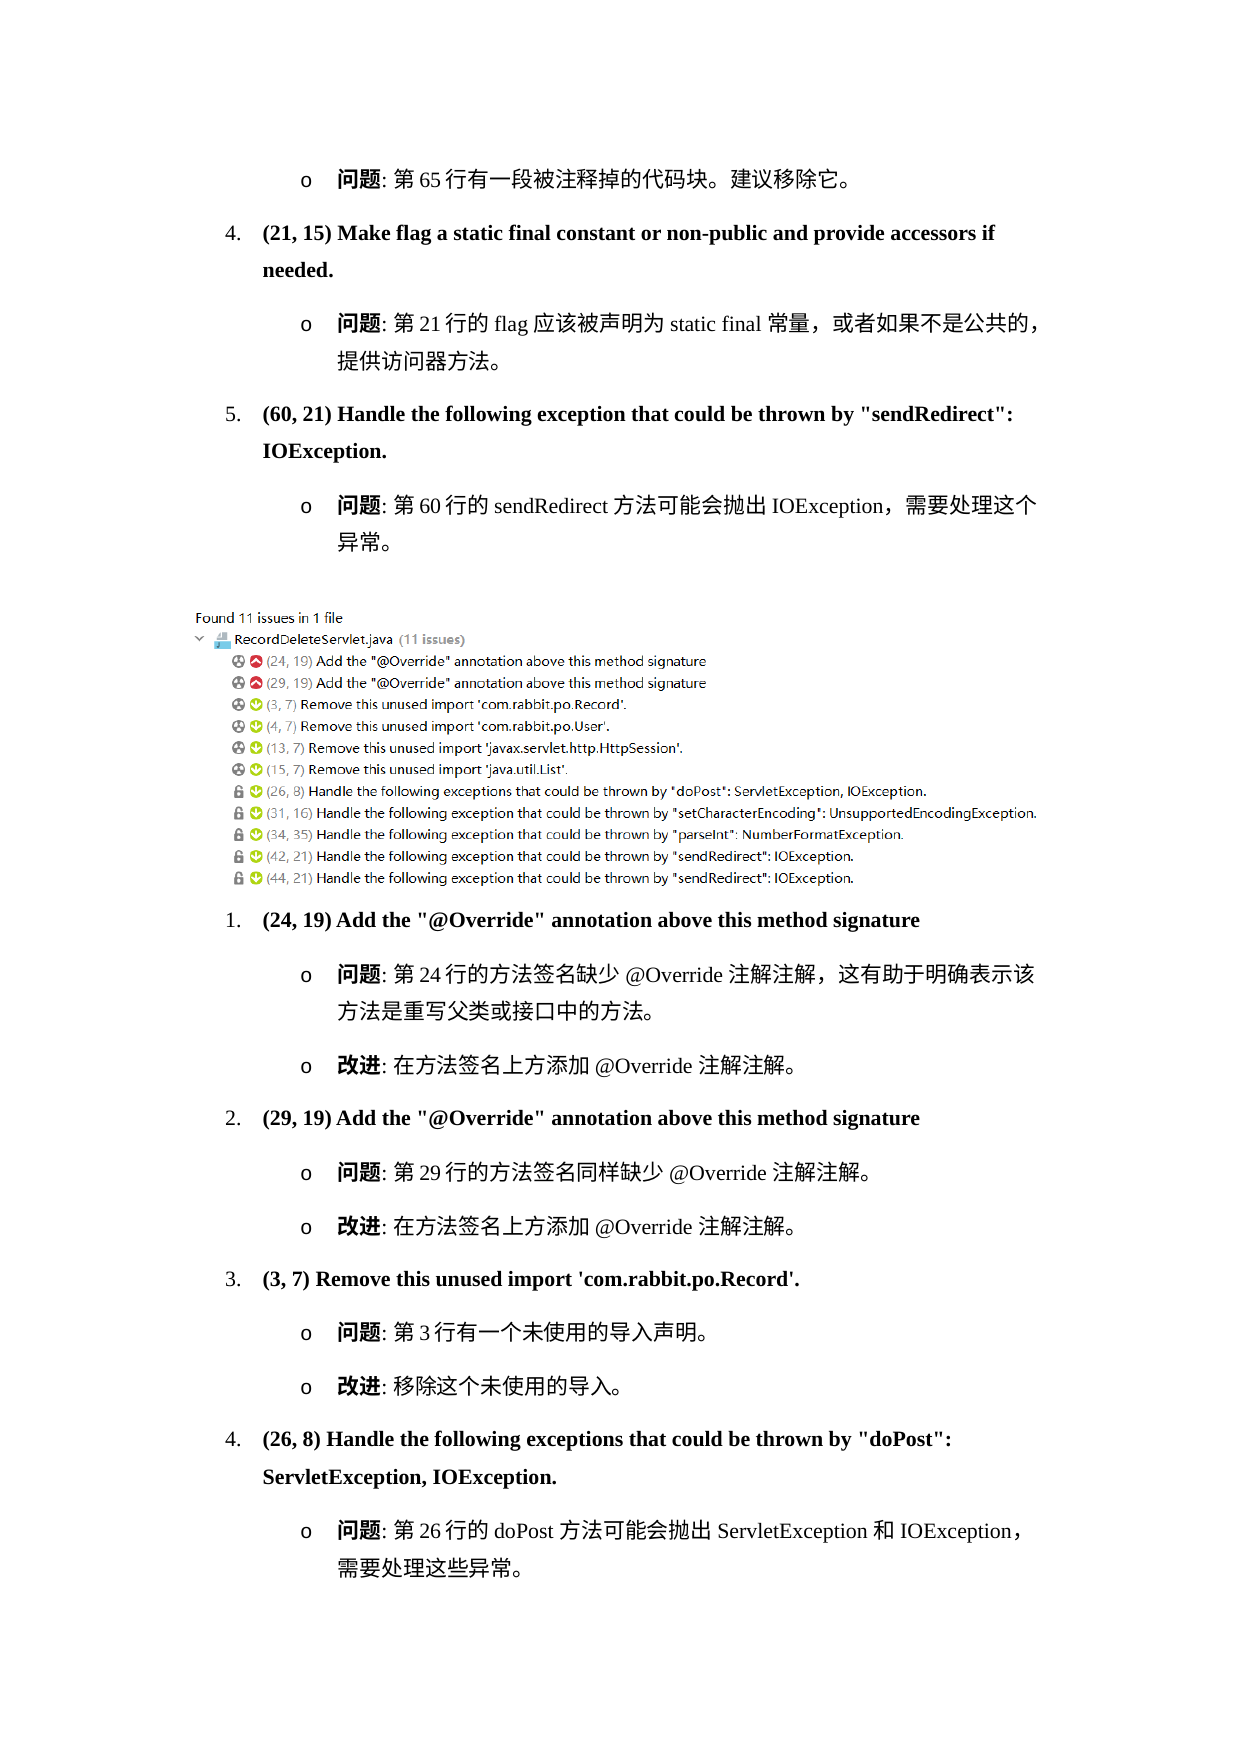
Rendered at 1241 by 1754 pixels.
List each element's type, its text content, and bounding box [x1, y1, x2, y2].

list 问题: 第29行的方法签名同样缺少 @Override 注解注解。 [300, 1154, 1053, 1187]
list 改进: 在方法签名上方添加 @Override 注解注解。 [300, 1048, 1053, 1080]
picture [187, 611, 1053, 891]
list 改进: 移除这个未使用的导入。 [300, 1369, 1053, 1401]
list 问题: 第3行有一个未使用的导入声明。 [300, 1315, 1053, 1347]
list (3, 7) Remove this unused import 'com.rabbit.po.Record'. [225, 1262, 1053, 1294]
list (29, 19) Add the "@Override" annotation above this method signature [225, 1101, 1053, 1134]
list (21, 15) Make flag a static final constant or non-public and provide accessors if needed. [225, 216, 1053, 286]
list 问题: 第26行的 doPost 方法可能会抛出 ServletException 和 IOException，需要处理这些异常。 [300, 1513, 1053, 1583]
list (24, 19) Add the "@Override" annotation above this method signature [225, 903, 1053, 936]
list 问题: 第65行有一段被注释掉的代码块。建议移除它。 [300, 162, 1053, 194]
list 问题: 第24行的方法签名缺少 @Override 注解注解，这有助于明确表示该方法是重写父类或接口中的方法。 [300, 956, 1053, 1026]
list (60, 21) Handle the following exception that could be thrown by "sendRedirect": IOException. [225, 397, 1053, 467]
list 问题: 第21行的 flag 应该被声明为 static final 常量，或者如果不是公共的，提供访问器方法。 [300, 306, 1053, 376]
list 改进: 在方法签名上方添加 @Override 注解注解。 [300, 1208, 1053, 1241]
list (26, 8) Handle the following exceptions that could be thrown by "doPost": ServletException, IOException. [225, 1423, 1053, 1492]
list 问题: 第60行的 sendRedirect 方法可能会抛出 IOException，需要处理这个异常。 [300, 487, 1053, 557]
